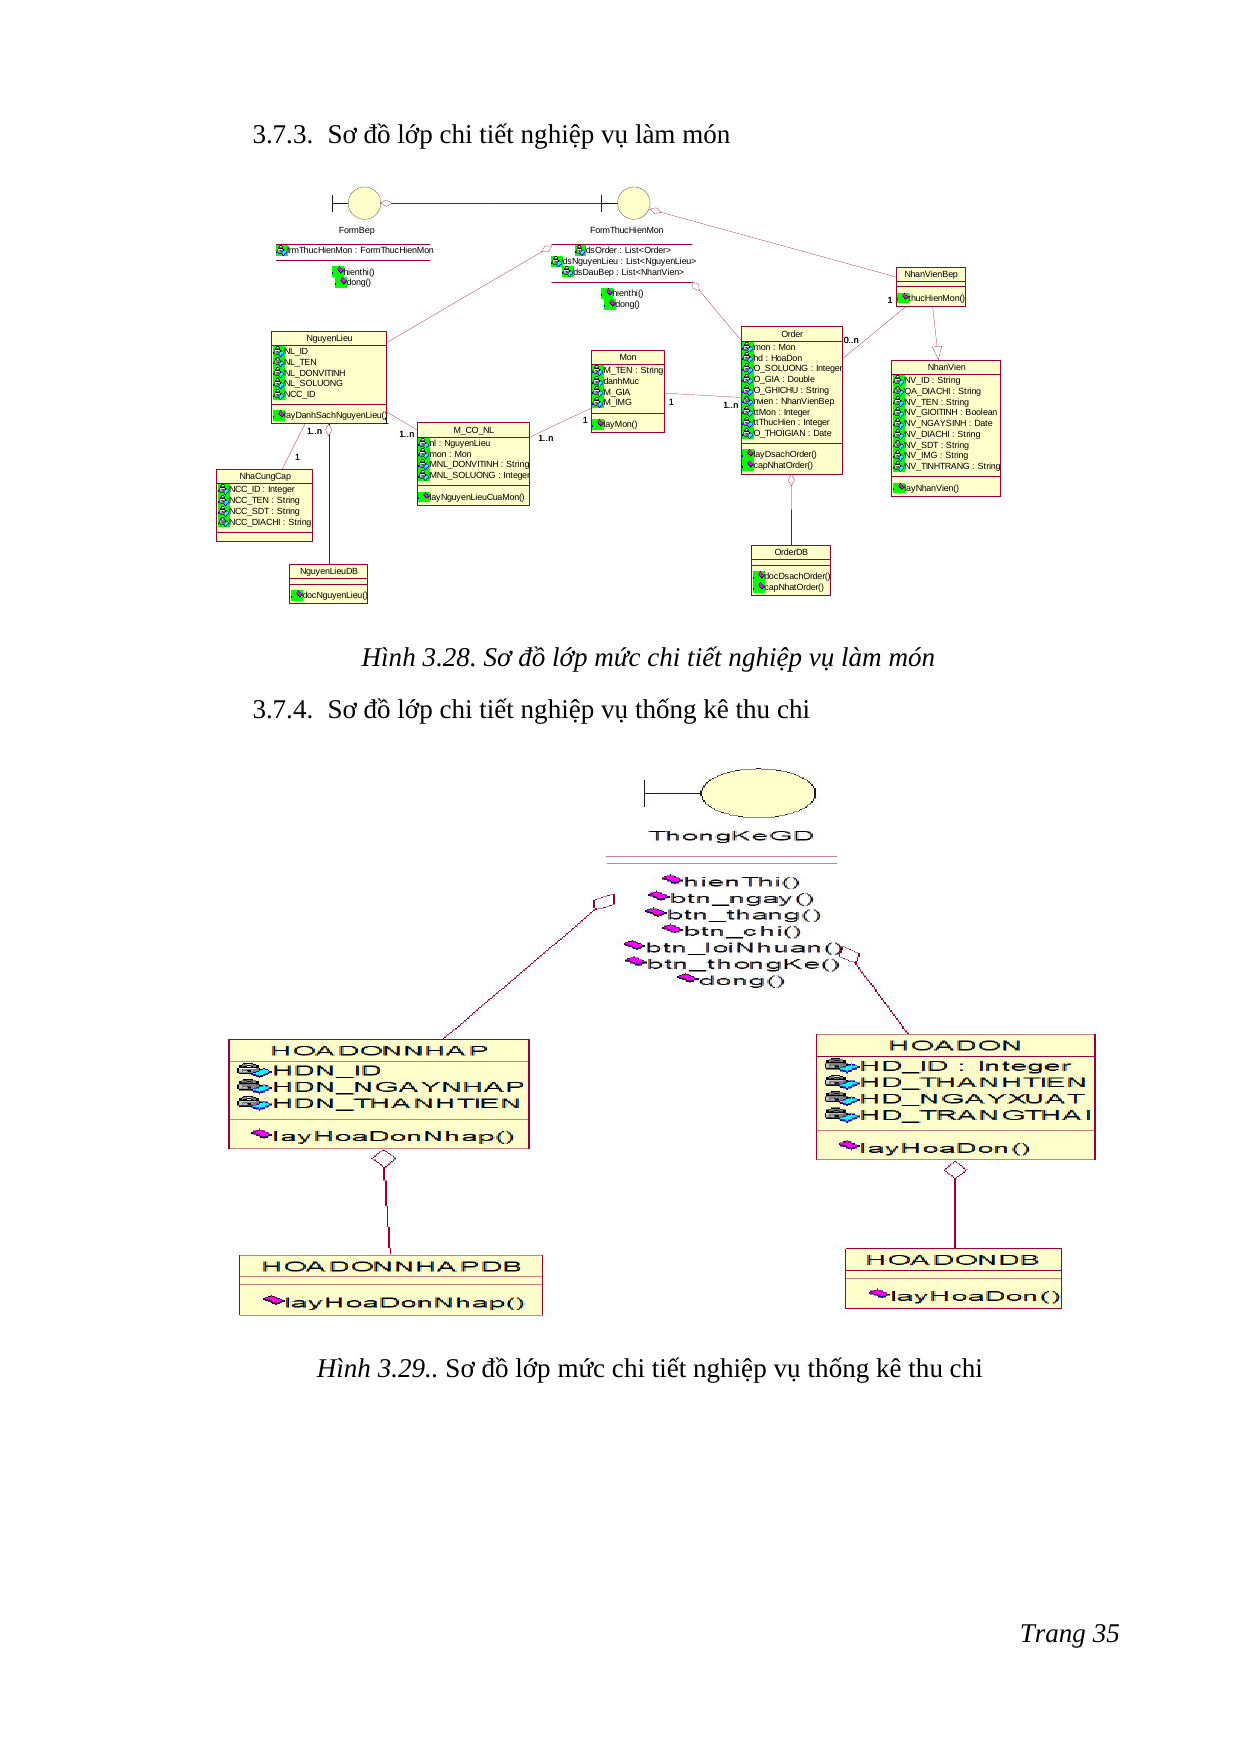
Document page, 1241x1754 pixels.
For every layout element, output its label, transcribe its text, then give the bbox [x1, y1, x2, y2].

subtitle Sơ đồ lớp chi tiết nghiệp vụ thống kê thu chi [252, 693, 1122, 724]
subtitle Sơ đồ lớp chi tiết nghiệp vụ làm món [252, 118, 1122, 149]
picture [177, 739, 1151, 1344]
